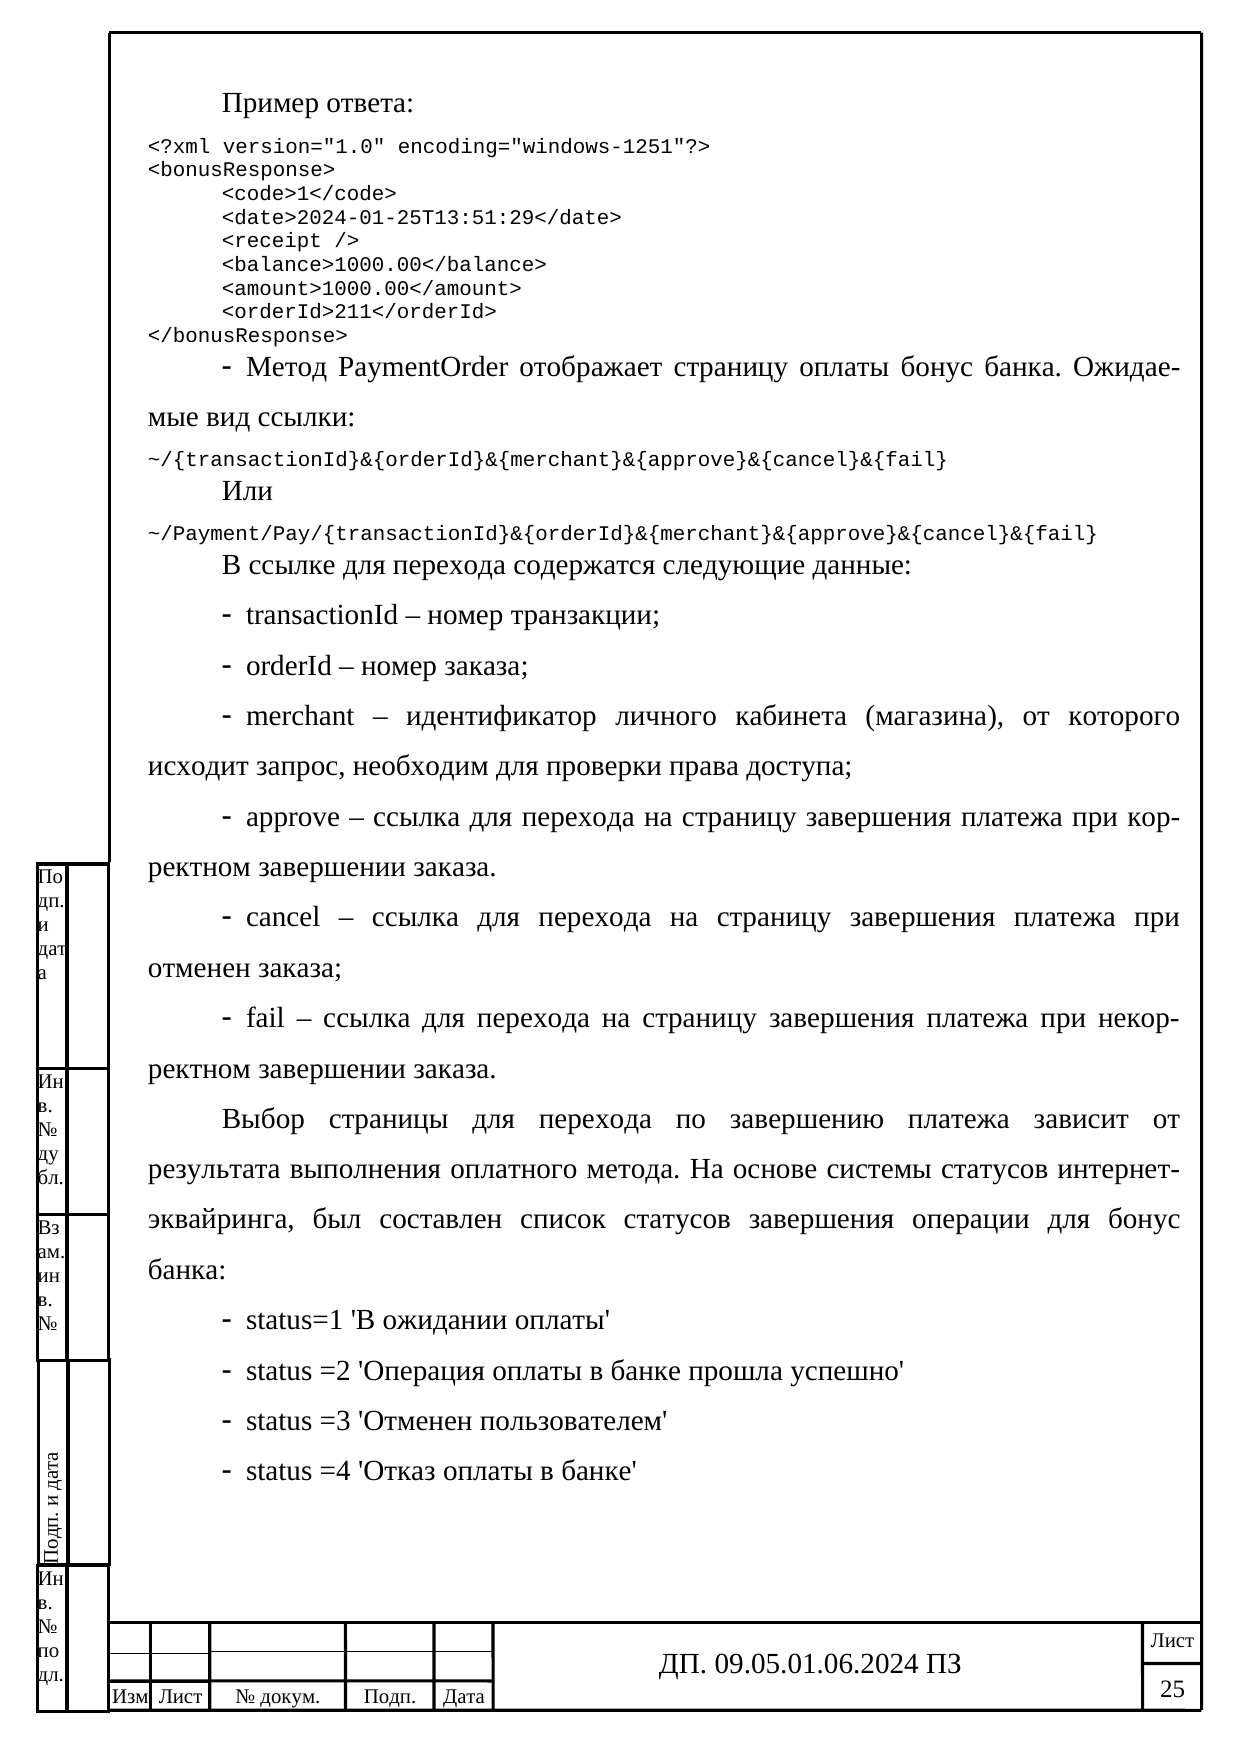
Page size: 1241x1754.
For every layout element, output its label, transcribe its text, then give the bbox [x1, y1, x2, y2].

text <bonusResponse> [148, 159, 1181, 183]
text ~/{transactionId}&{orderId}&{merchant}&{approve}&{cancel}&{fail} [148, 449, 1181, 473]
text orderId – номер заказа; [148, 648, 1181, 681]
text merchant – идентификатор личного кабинета (магазина), от которого исходит запрос, необходим для проверки права доступа; [148, 698, 1181, 782]
text В ссылке для перехода содержатся следующие данные: [148, 547, 1181, 581]
text <amount>1000.00</amount> [148, 278, 1181, 301]
text </bonusResponse> [148, 325, 1181, 349]
text <balance>1000.00</balance> [148, 254, 1181, 278]
text <receipt /> [148, 230, 1181, 254]
text <code>1</code> [148, 183, 1181, 207]
text approve – ссылка для перехода на страницу завершения платежа при кор-ректном завершении заказа. [148, 799, 1181, 883]
text fail – ссылка для перехода на страницу завершения платежа при некор-ректном завершении заказа. [148, 1000, 1181, 1084]
text Метод PaymentOrder отображает страницу оплаты бонус банка. Ожидае-мые вид ссылки: [148, 349, 1181, 433]
text status =2 'Операция оплаты в банке прошла успешно' [148, 1353, 1181, 1386]
text status =3 'Отменен пользователем' [148, 1403, 1181, 1437]
text cancel – ссылка для перехода на страницу завершения платежа при отменен заказа; [148, 899, 1181, 983]
text <orderId>211</orderId> [148, 301, 1181, 325]
text status=1 'В ожидании оплаты' [148, 1302, 1181, 1336]
text Или [148, 473, 1181, 507]
text transactionId – номер транзакции; [148, 597, 1181, 631]
text <date>2024-01-25T13:51:29</date> [148, 207, 1181, 230]
text status =4 'Отказ оплаты в банке' [148, 1453, 1181, 1487]
text <?xml version="1.0" encoding="windows-1251"?> [148, 136, 1181, 159]
text Выбор страницы для перехода по завершению платежа зависит от результата выполнения оплатного метода. На основе системы статусов интернет-эквайринга, был составлен список статусов завершения операции для бонус банка: [148, 1101, 1181, 1286]
text ~/Payment/Pay/{transactionId}&{orderId}&{merchant}&{approve}&{cancel}&{fail} [148, 523, 1181, 547]
text Пример ответа: [148, 86, 1181, 119]
